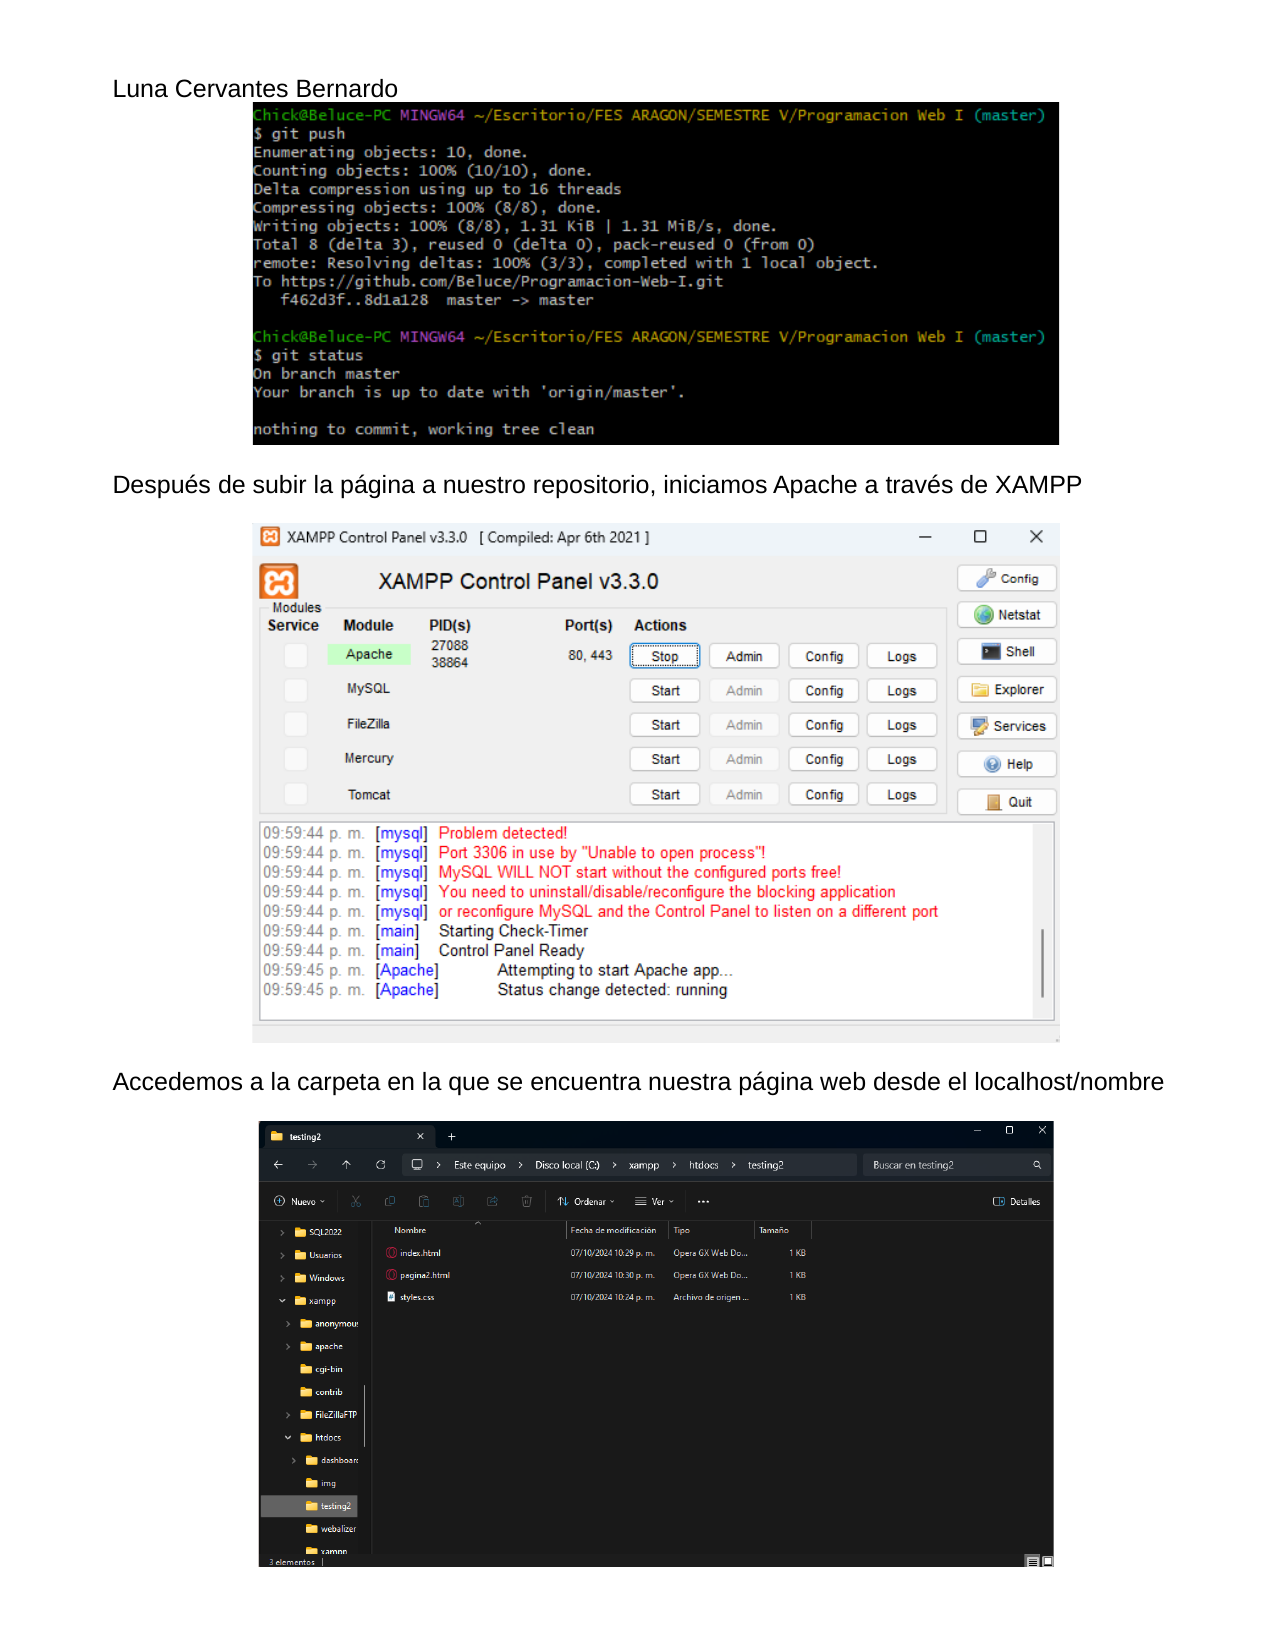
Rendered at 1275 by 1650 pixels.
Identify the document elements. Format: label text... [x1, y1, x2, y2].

text Después de subir la página a nuestro repositorio, iniciamos Apache a través de XAMPP [112, 470, 1200, 498]
text Accedemos a la carpeta en la que se encuentra nuestra página web desde el localhost/nombre [112, 1067, 1200, 1096]
picture [258, 1121, 1054, 1567]
picture [252, 523, 1060, 1043]
picture [252, 102, 1060, 445]
